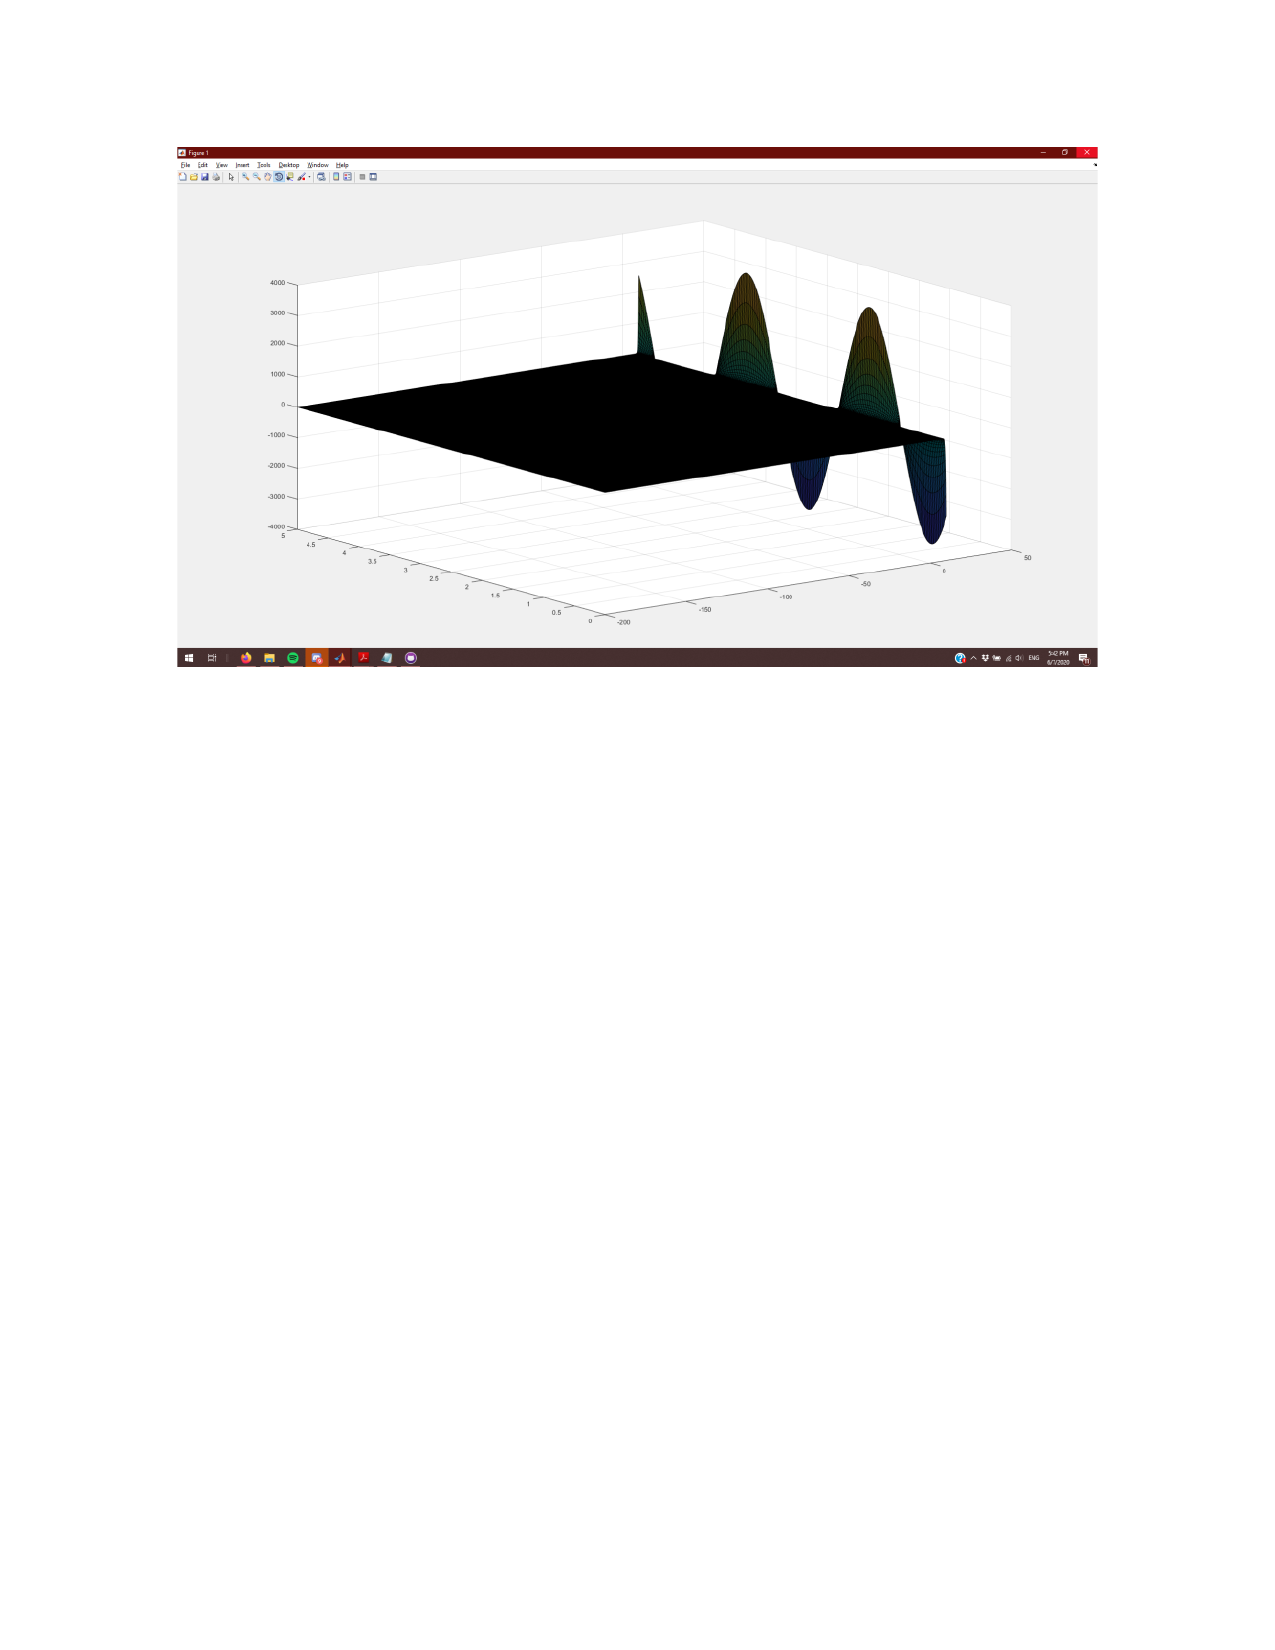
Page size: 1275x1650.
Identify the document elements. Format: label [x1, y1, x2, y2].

picture [177, 147, 1098, 667]
